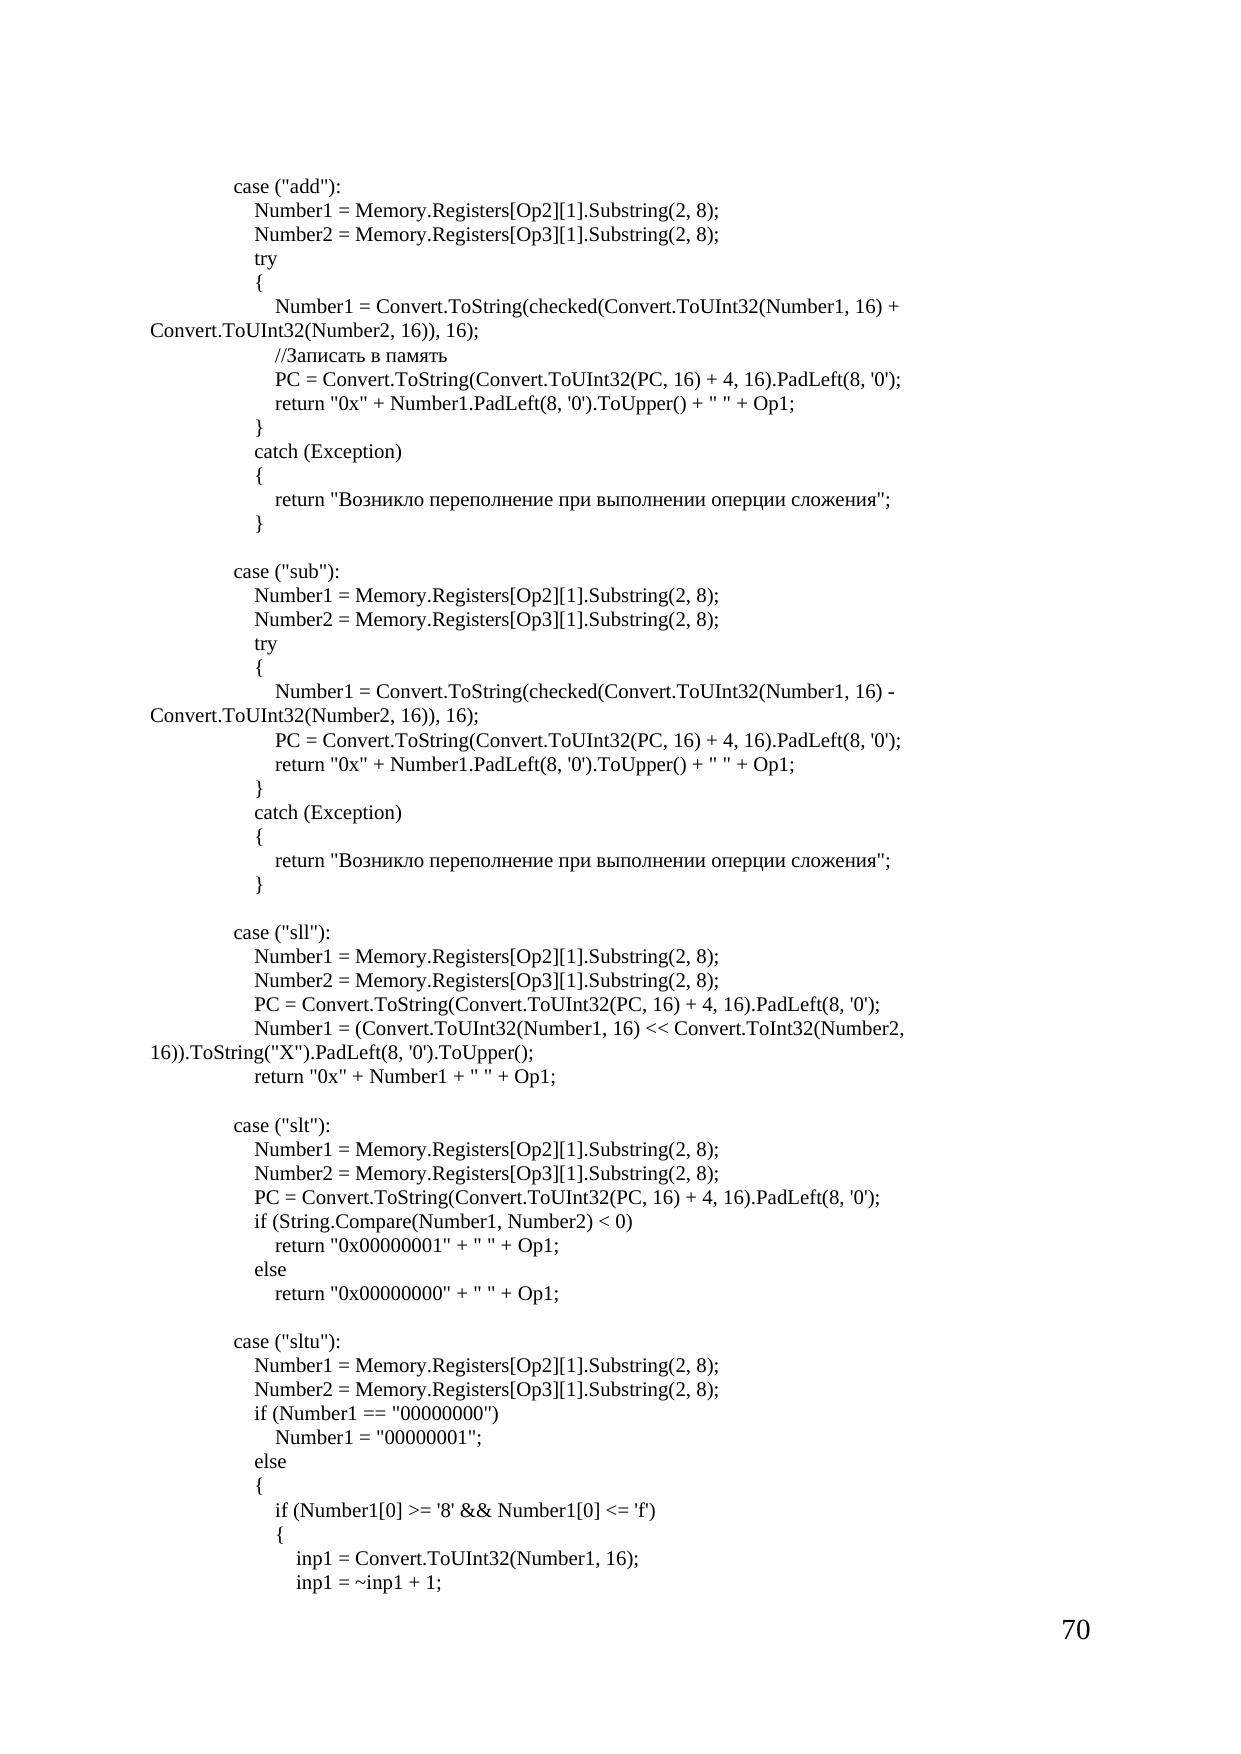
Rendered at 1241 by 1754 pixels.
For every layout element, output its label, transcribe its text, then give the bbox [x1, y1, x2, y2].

text try [150, 246, 1090, 270]
text } [150, 776, 1090, 800]
text PC = Convert.ToString(Convert.ToUInt32(PC, 16) + 4, 16).PadLeft(8, '0'); [150, 367, 1090, 391]
text if (Number1[0] >= '8' && Number1[0] <= 'f') [150, 1497, 1090, 1522]
text Number1 = Convert.ToString(checked(Convert.ToUInt32(Number1, 16) - Convert.ToUInt32(Number2, 16)), 16); [150, 679, 1090, 727]
text case ("sll"): [150, 920, 1090, 944]
text Number1 = (Convert.ToUInt32(Number1, 16) << Convert.ToInt32(Number2, 16)).ToString("X").PadLeft(8, '0').ToUpper(); [150, 1016, 1090, 1064]
text Number2 = Memory.Registers[Op3][1].Substring(2, 8); [150, 968, 1090, 992]
text case ("add"): [150, 174, 1090, 198]
text Number1 = Memory.Registers[Op2][1].Substring(2, 8); [150, 1353, 1090, 1377]
text Number2 = Memory.Registers[Op3][1].Substring(2, 8); [150, 1161, 1090, 1185]
text } [150, 872, 1090, 896]
text catch (Exception) [150, 439, 1090, 463]
text { [150, 1473, 1090, 1497]
text Number1 = Memory.Registers[Op2][1].Substring(2, 8); [150, 944, 1090, 968]
text return "Возникло переполнение при выполнении оперции сложения"; [150, 487, 1090, 511]
text catch (Exception) [150, 800, 1090, 824]
text Number2 = Memory.Registers[Op3][1].Substring(2, 8); [150, 607, 1090, 631]
text return "0x00000000" + " " + Op1; [150, 1281, 1090, 1305]
text case ("slt"): [150, 1112, 1090, 1137]
text Number1 = "00000001"; [150, 1425, 1090, 1449]
text Number1 = Convert.ToString(checked(Convert.ToUInt32(Number1, 16) + Convert.ToUInt32(Number2, 16)), 16); [150, 294, 1090, 342]
text } [150, 511, 1090, 535]
text else [150, 1257, 1090, 1281]
text Number1 = Memory.Registers[Op2][1].Substring(2, 8); [150, 1137, 1090, 1161]
text else [150, 1449, 1090, 1473]
text { [150, 270, 1090, 294]
text PC = Convert.ToString(Convert.ToUInt32(PC, 16) + 4, 16).PadLeft(8, '0'); [150, 1185, 1090, 1209]
text if (Number1 == "00000000") [150, 1401, 1090, 1425]
text //Записать в память [150, 342, 1090, 367]
text PC = Convert.ToString(Convert.ToUInt32(PC, 16) + 4, 16).PadLeft(8, '0'); [150, 727, 1090, 752]
text if (String.Compare(Number1, Number2) < 0) [150, 1209, 1090, 1233]
text case ("sltu"): [150, 1329, 1090, 1353]
text { [150, 824, 1090, 848]
text } [150, 415, 1090, 439]
text return "0x" + Number1 + " " + Op1; [150, 1064, 1090, 1088]
text return "Возникло переполнение при выполнении оперции сложения"; [150, 848, 1090, 872]
text Number2 = Memory.Registers[Op3][1].Substring(2, 8); [150, 1377, 1090, 1401]
text { [150, 655, 1090, 679]
text case ("sub"): [150, 559, 1090, 583]
text { [150, 463, 1090, 487]
text return "0x" + Number1.PadLeft(8, '0').ToUpper() + " " + Op1; [150, 752, 1090, 776]
text return "0x00000001" + " " + Op1; [150, 1233, 1090, 1257]
text PC = Convert.ToString(Convert.ToUInt32(PC, 16) + 4, 16).PadLeft(8, '0'); [150, 992, 1090, 1016]
text inp1 = Convert.ToUInt32(Number1, 16); [150, 1546, 1090, 1570]
text Number1 = Memory.Registers[Op2][1].Substring(2, 8); [150, 583, 1090, 607]
text { [150, 1522, 1090, 1546]
text try [150, 631, 1090, 655]
text Number1 = Memory.Registers[Op2][1].Substring(2, 8); [150, 198, 1090, 222]
text Number2 = Memory.Registers[Op3][1].Substring(2, 8); [150, 222, 1090, 246]
text inp1 = ~inp1 + 1; [150, 1570, 1090, 1594]
text return "0x" + Number1.PadLeft(8, '0').ToUpper() + " " + Op1; [150, 391, 1090, 415]
